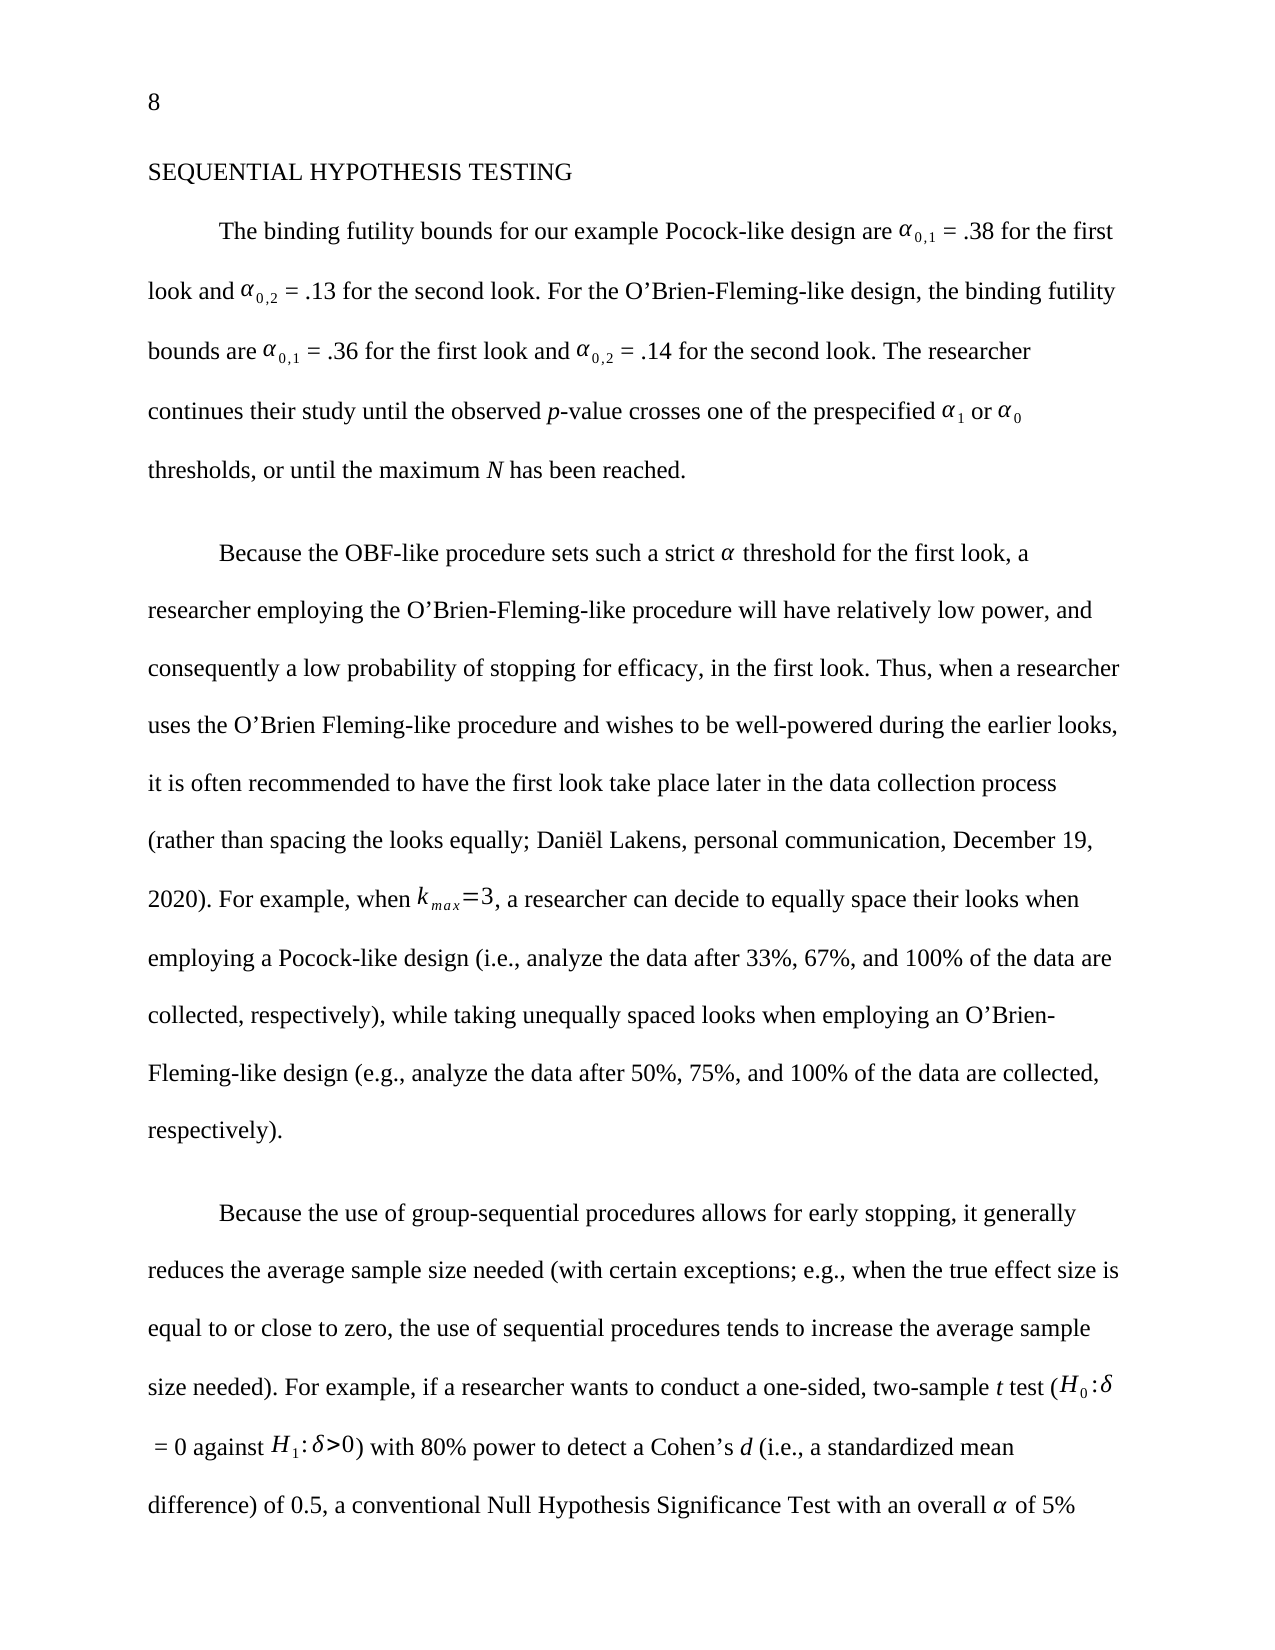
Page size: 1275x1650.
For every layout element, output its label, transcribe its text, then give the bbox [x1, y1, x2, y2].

text The binding futility bounds for our example Pocock-like design are = .38 for the first look and = .13 for the second look. For the O’Brien-Fleming-like design, the binding futility bounds are = .36 for the first look and = .14 for the second look. The researcher continues their study until the observed p-value crosses one of the prespecified or thresholds, or until the maximum N has been reached. [148, 215, 1127, 484]
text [148, 1198, 1127, 1519]
text Because the OBF-like procedure sets such a strict threshold for the first look, a researcher employing the O’Brien-Fleming-like procedure will have relatively low power, and consequently a low probability of stopping for efficacy, in the first look. Thus, when a researcher uses the O’Brien Fleming-like procedure and wishes to be well-powered during the earlier looks, it is often recommended to have the first look take place later in the data collection process (rather than spacing the looks equally; Daniël Lakens, personal communication, December 19, 2020). For example, when , a researcher can decide to equally space their looks when employing a Pocock-like design (i.e., analyze the data after 33%, 67%, and 100% of the data are collected, respectively), while taking unequally spaced looks when employing an O’Brien-Fleming-like design (e.g., analyze the data after 50%, 75%, and 100% of the data are collected, respectively). [148, 538, 1127, 1144]
